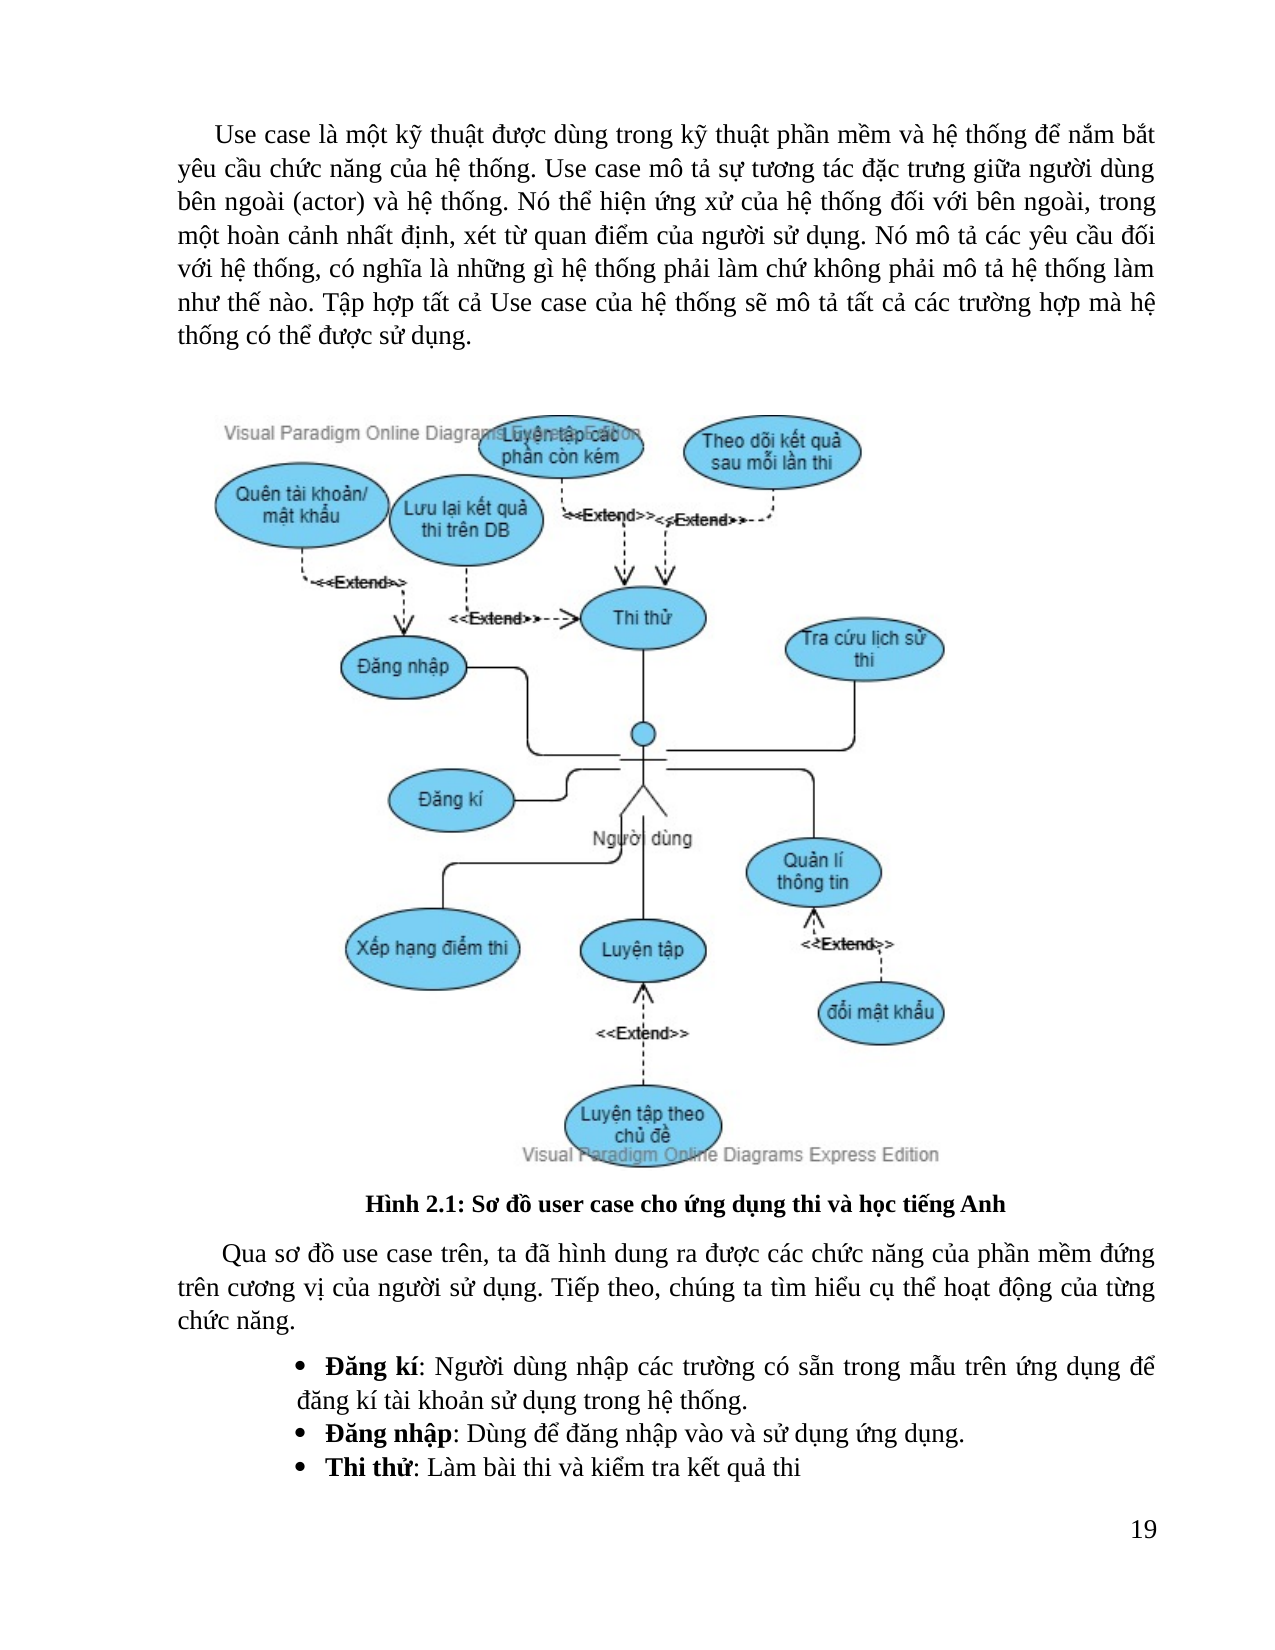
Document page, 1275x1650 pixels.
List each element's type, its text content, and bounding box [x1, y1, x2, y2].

text Use case là một kỹ thuật được dùng trong kỹ thuật phần mềm và hệ thống để nắm bắt yêu cầu chức năng của hệ thống. Use case mô tả sự tương tác đặc trưng giữa người dùng bên ngoài (actor) và hệ thống. Nó thể hiện ứng xử của hệ thống đối với bên ngoài, trong một hoàn cảnh nhất định, xét từ quan điểm của người sử dụng. Nó mô tả các yêu cầu đối với hệ thống, có nghĩa là những gì hệ thống phải làm chứ không phải mô tả hệ thống làm như thế nào. Tập hợp tất cả Use case của hệ thống sẽ mô tả tất cả các trường hợp mà hệ thống có thể được sử dụng. [177, 118, 1157, 351]
text Qua sơ đồ use case trên, ta đã hình dung ra được các chức năng của phần mềm đứng trên cương vị của người sử dụng. Tiếp theo, chúng ta tìm hiểu cụ thể hoạt động của từng chức năng. [177, 1237, 1157, 1335]
list Thi thử: Làm bài thi và kiểm tra kết quả thi [295, 1451, 1157, 1482]
picture [214, 415, 948, 1171]
text Hình 2.1: Sơ đồ user case cho ứng dụng thi và học tiếng Anh [177, 1189, 1157, 1218]
list Đăng kí: Người dùng nhập các trường có sẵn trong mẫu trên ứng dụng để đăng kí tài khoản sử dụng trong hệ thống. [295, 1350, 1157, 1415]
list Đăng nhập: Dùng để đăng nhập vào và sử dụng ứng dụng. [295, 1417, 1157, 1449]
